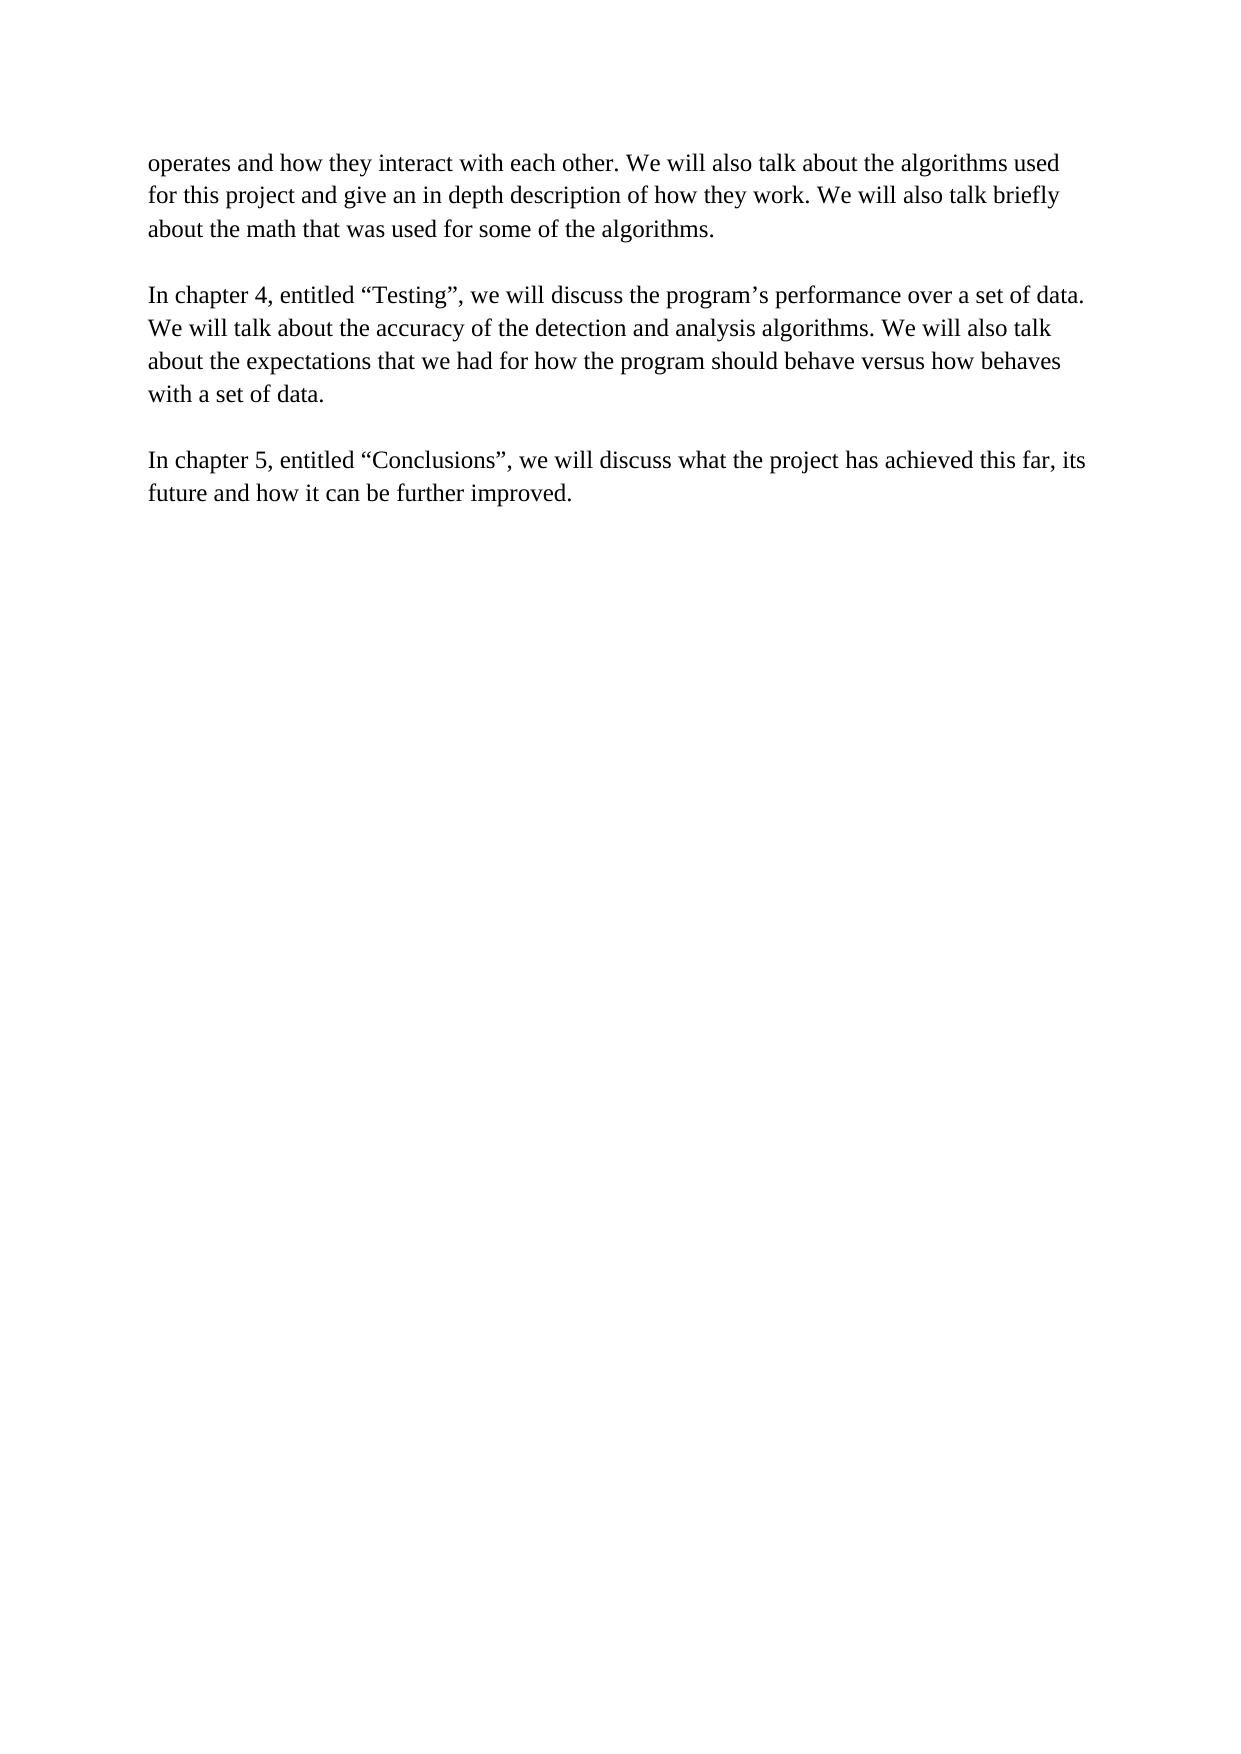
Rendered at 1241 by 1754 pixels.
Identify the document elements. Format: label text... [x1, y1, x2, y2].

text In chapter 4, entitled “Testing”, we will discuss the program’s performance over a set of data. We will talk about the accuracy of the detection and analysis algorithms. We will also talk about the expectations that we had for how the program should behave versus how behaves with a set of data. [148, 280, 1093, 407]
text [148, 148, 1093, 242]
text In chapter 5, entitled “Conclusions”, we will discuss what the project has achieved this far, its future and how it can be further improved. [148, 445, 1093, 507]
